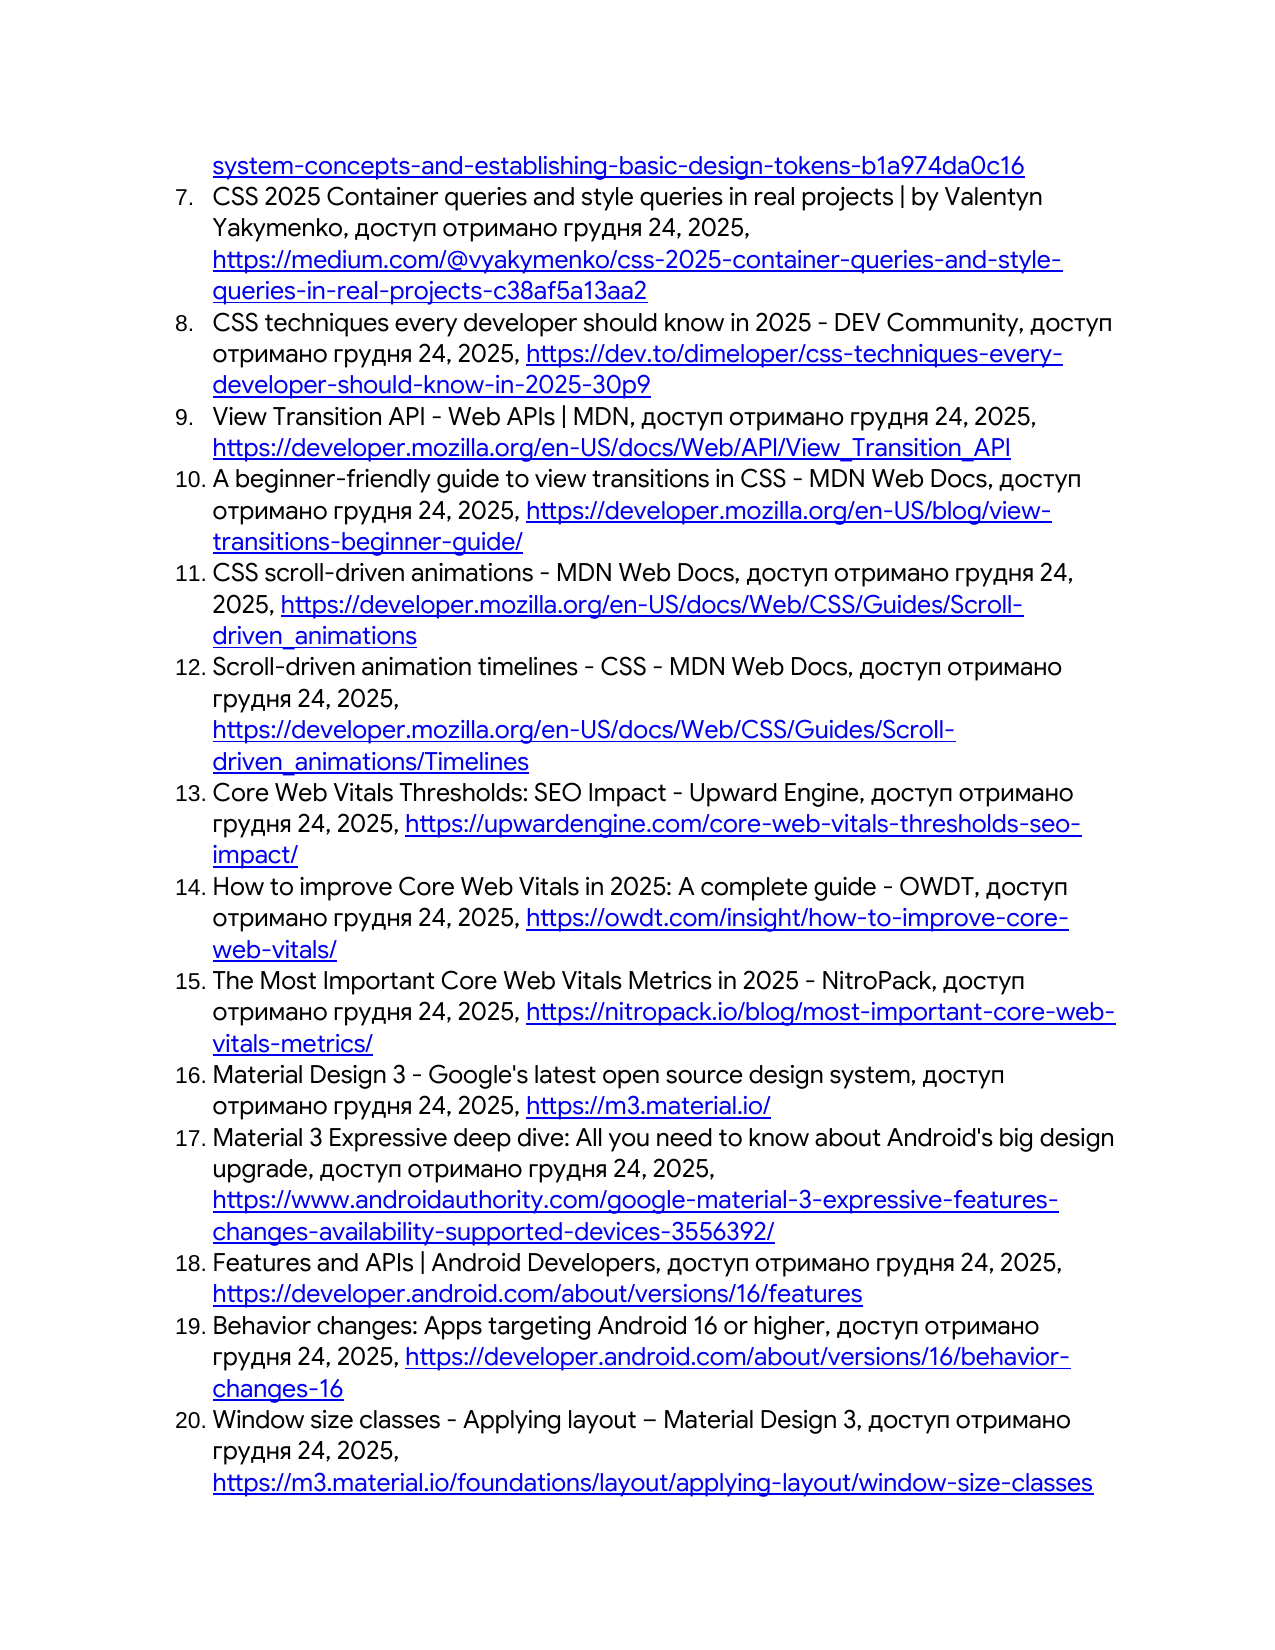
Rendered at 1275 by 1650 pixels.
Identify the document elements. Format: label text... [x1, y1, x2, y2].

list Material 3 Expressive deep dive: All you need to know about Android's big design upgrade, доступ отримано грудня 24, 2025, https://www.androidauthority.com/google-material-3-expressive-features-changes-availability-supported-devices-3556392/ [175, 1122, 1125, 1247]
list A beginner-friendly guide to view transitions in CSS - MDN Web Docs, доступ отримано грудня 24, 2025, https://developer.mozilla.org/en-US/blog/view-transitions-beginner-guide/ [175, 463, 1125, 558]
list Window size classes - Applying layout – Material Design 3, доступ отримано грудня 24, 2025, https://m3.material.io/foundations/layout/applying-layout/window-size-classes [175, 1404, 1125, 1498]
list Core Web Vitals Thresholds: SEO Impact - Upward Engine, доступ отримано грудня 24, 2025, https://upwardengine.com/core-web-vitals-thresholds-seo-impact/ [175, 777, 1125, 871]
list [175, 150, 1125, 181]
list Material Design 3 - Google's latest open source design system, доступ отримано грудня 24, 2025, https://m3.material.io/ [175, 1059, 1125, 1122]
list Behavior changes: Apps targeting Android 16 or higher, доступ отримано грудня 24, 2025, https://developer.android.com/about/versions/16/behavior-changes-16 [175, 1310, 1125, 1404]
list CSS 2025 Container queries and style queries in real projects | by Valentyn Yakymenko, доступ отримано грудня 24, 2025, https://medium.com/@vyakymenko/css-2025-container-queries-and-style-queries-in-real-projects-c38af5a13aa2 [175, 181, 1125, 307]
list How to improve Core Web Vitals in 2025: A complete guide - OWDT, доступ отримано грудня 24, 2025, https://owdt.com/insight/how-to-improve-core-web-vitals/ [175, 871, 1125, 965]
list Scroll-driven animation timelines - CSS - MDN Web Docs, доступ отримано грудня 24, 2025, https://developer.mozilla.org/en-US/docs/Web/CSS/Guides/Scroll-driven_animations/Timelines [175, 652, 1125, 777]
list CSS techniques every developer should know in 2025 - DEV Community, доступ отримано грудня 24, 2025, https://dev.to/dimeloper/css-techniques-every-developer-should-know-in-2025-30p9 [175, 307, 1125, 401]
list The Most Important Core Web Vitals Metrics in 2025 - NitroPack, доступ отримано грудня 24, 2025, https://nitropack.io/blog/most-important-core-web-vitals-metrics/ [175, 965, 1125, 1059]
list Features and APIs | Android Developers, доступ отримано грудня 24, 2025, https://developer.android.com/about/versions/16/features [175, 1247, 1125, 1310]
list View Transition API - Web APIs | MDN, доступ отримано грудня 24, 2025, https://developer.mozilla.org/en-US/docs/Web/API/View_Transition_API [175, 401, 1125, 463]
list CSS scroll-driven animations - MDN Web Docs, доступ отримано грудня 24, 2025, https://developer.mozilla.org/en-US/docs/Web/CSS/Guides/Scroll-driven_animations [175, 558, 1125, 652]
